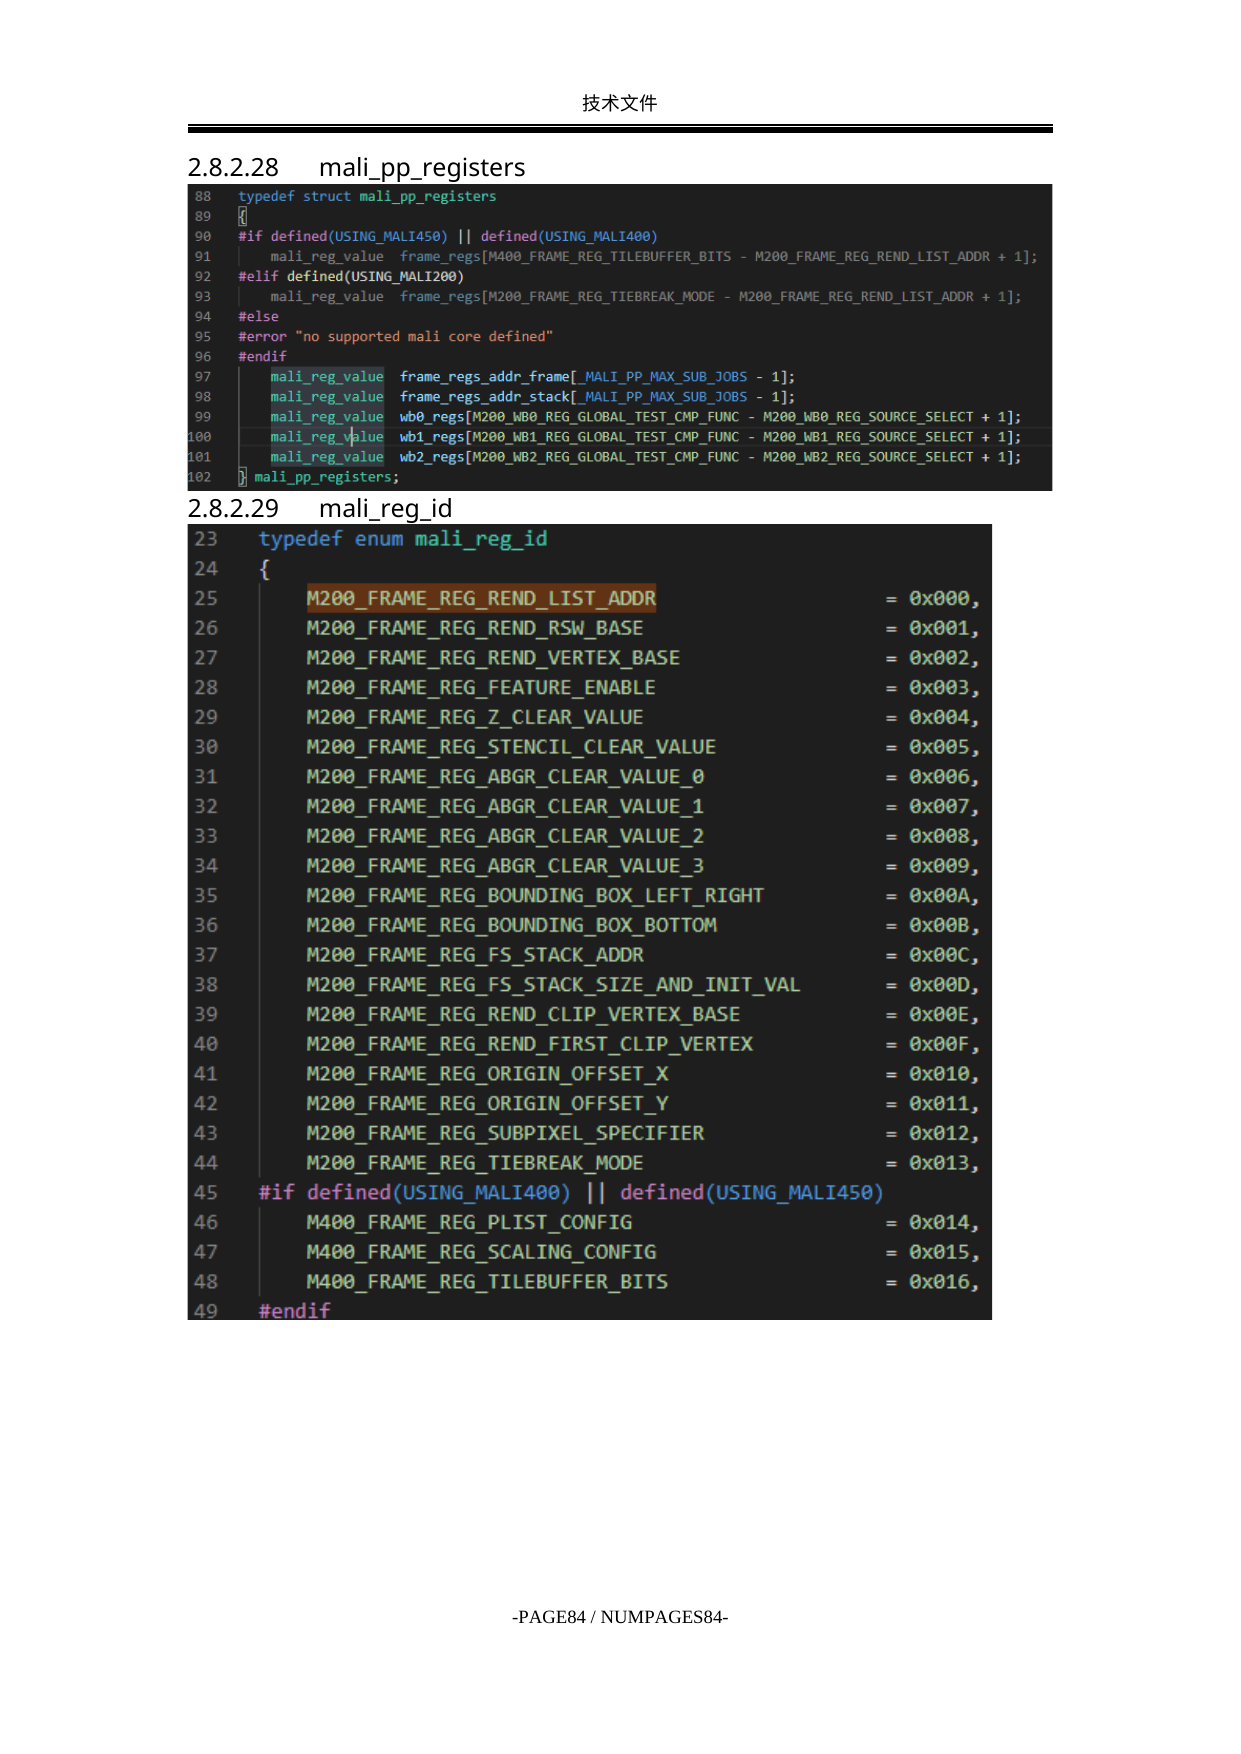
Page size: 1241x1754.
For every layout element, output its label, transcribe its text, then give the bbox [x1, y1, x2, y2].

subtitle mali_pp_registers [187, 150, 1053, 184]
picture [187, 524, 993, 1320]
picture [187, 184, 1053, 491]
subtitle mali_reg_id [187, 491, 1053, 524]
